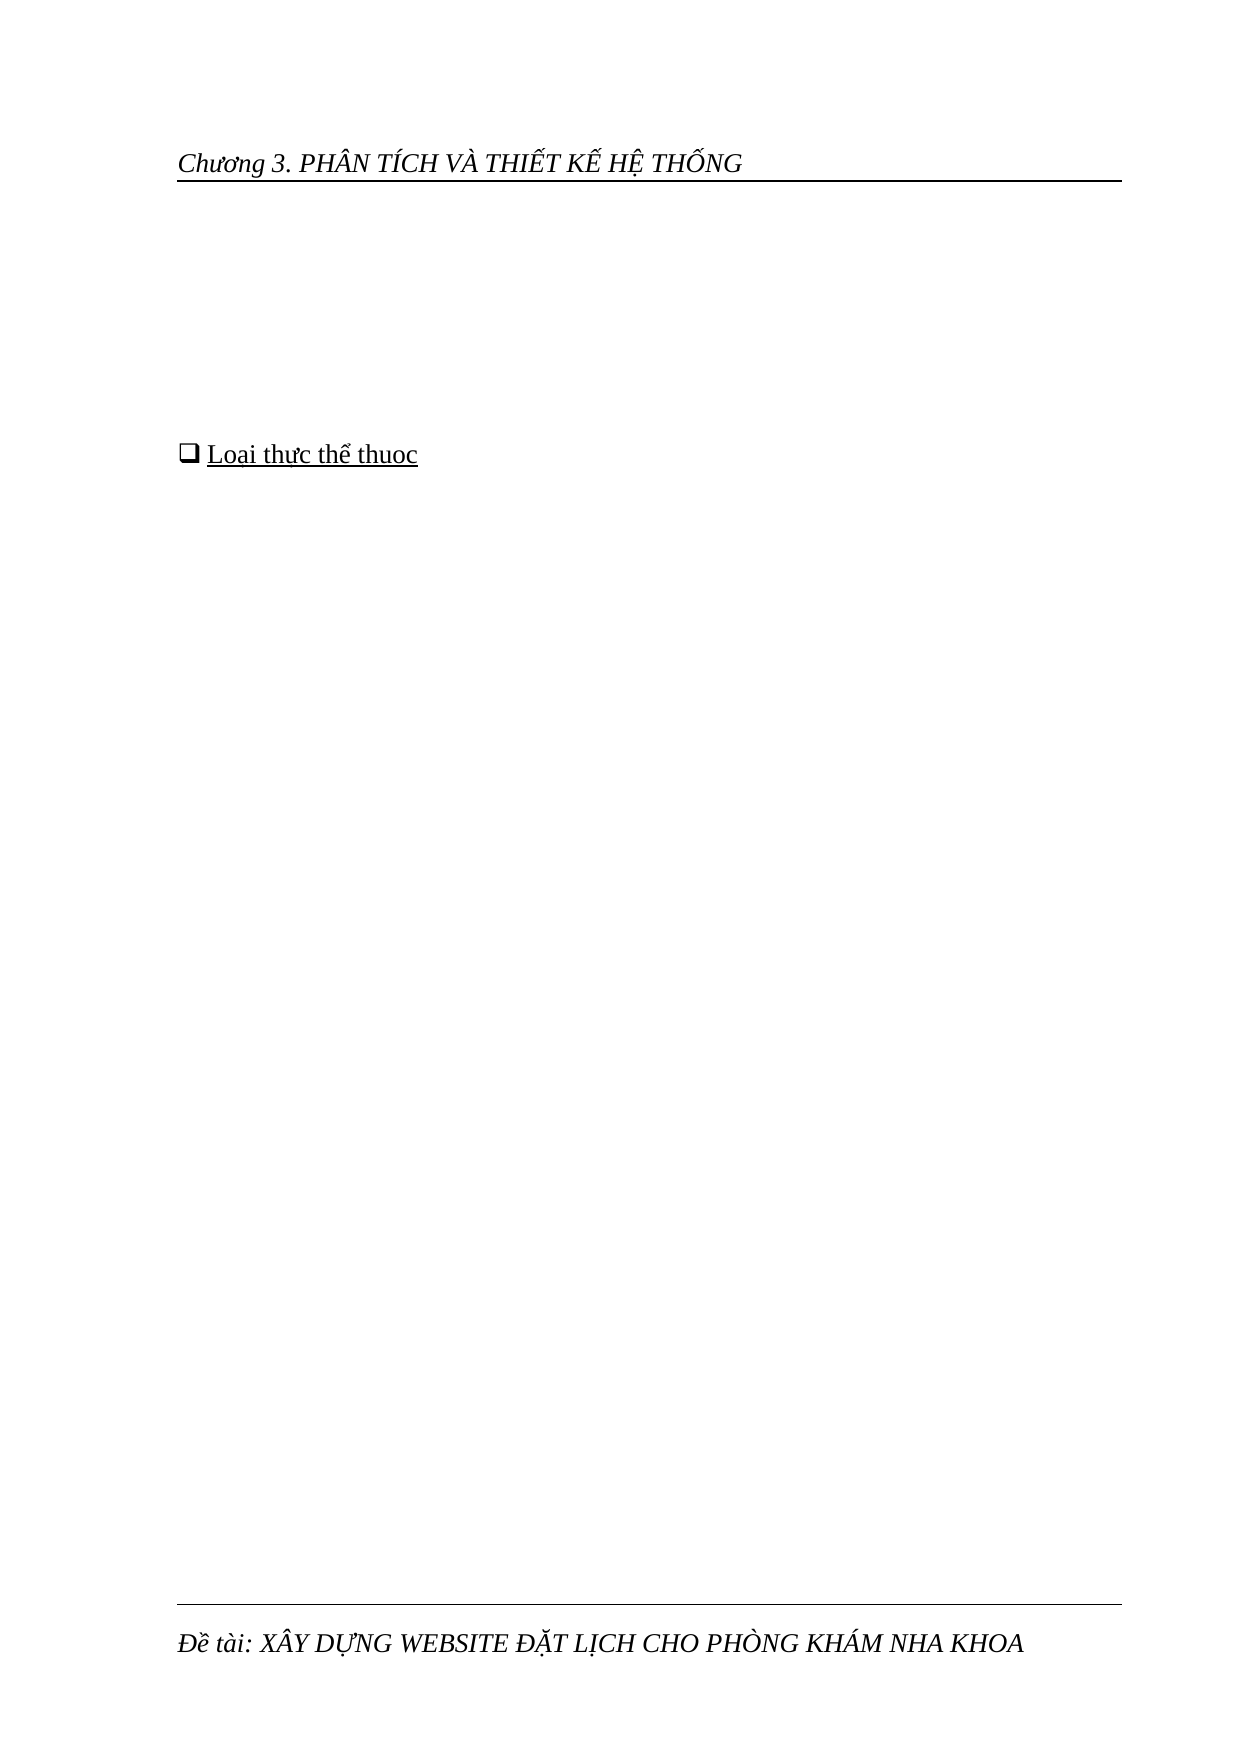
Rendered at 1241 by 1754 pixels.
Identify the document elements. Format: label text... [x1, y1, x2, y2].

text Loại thực thể thuoc [177, 438, 1122, 469]
